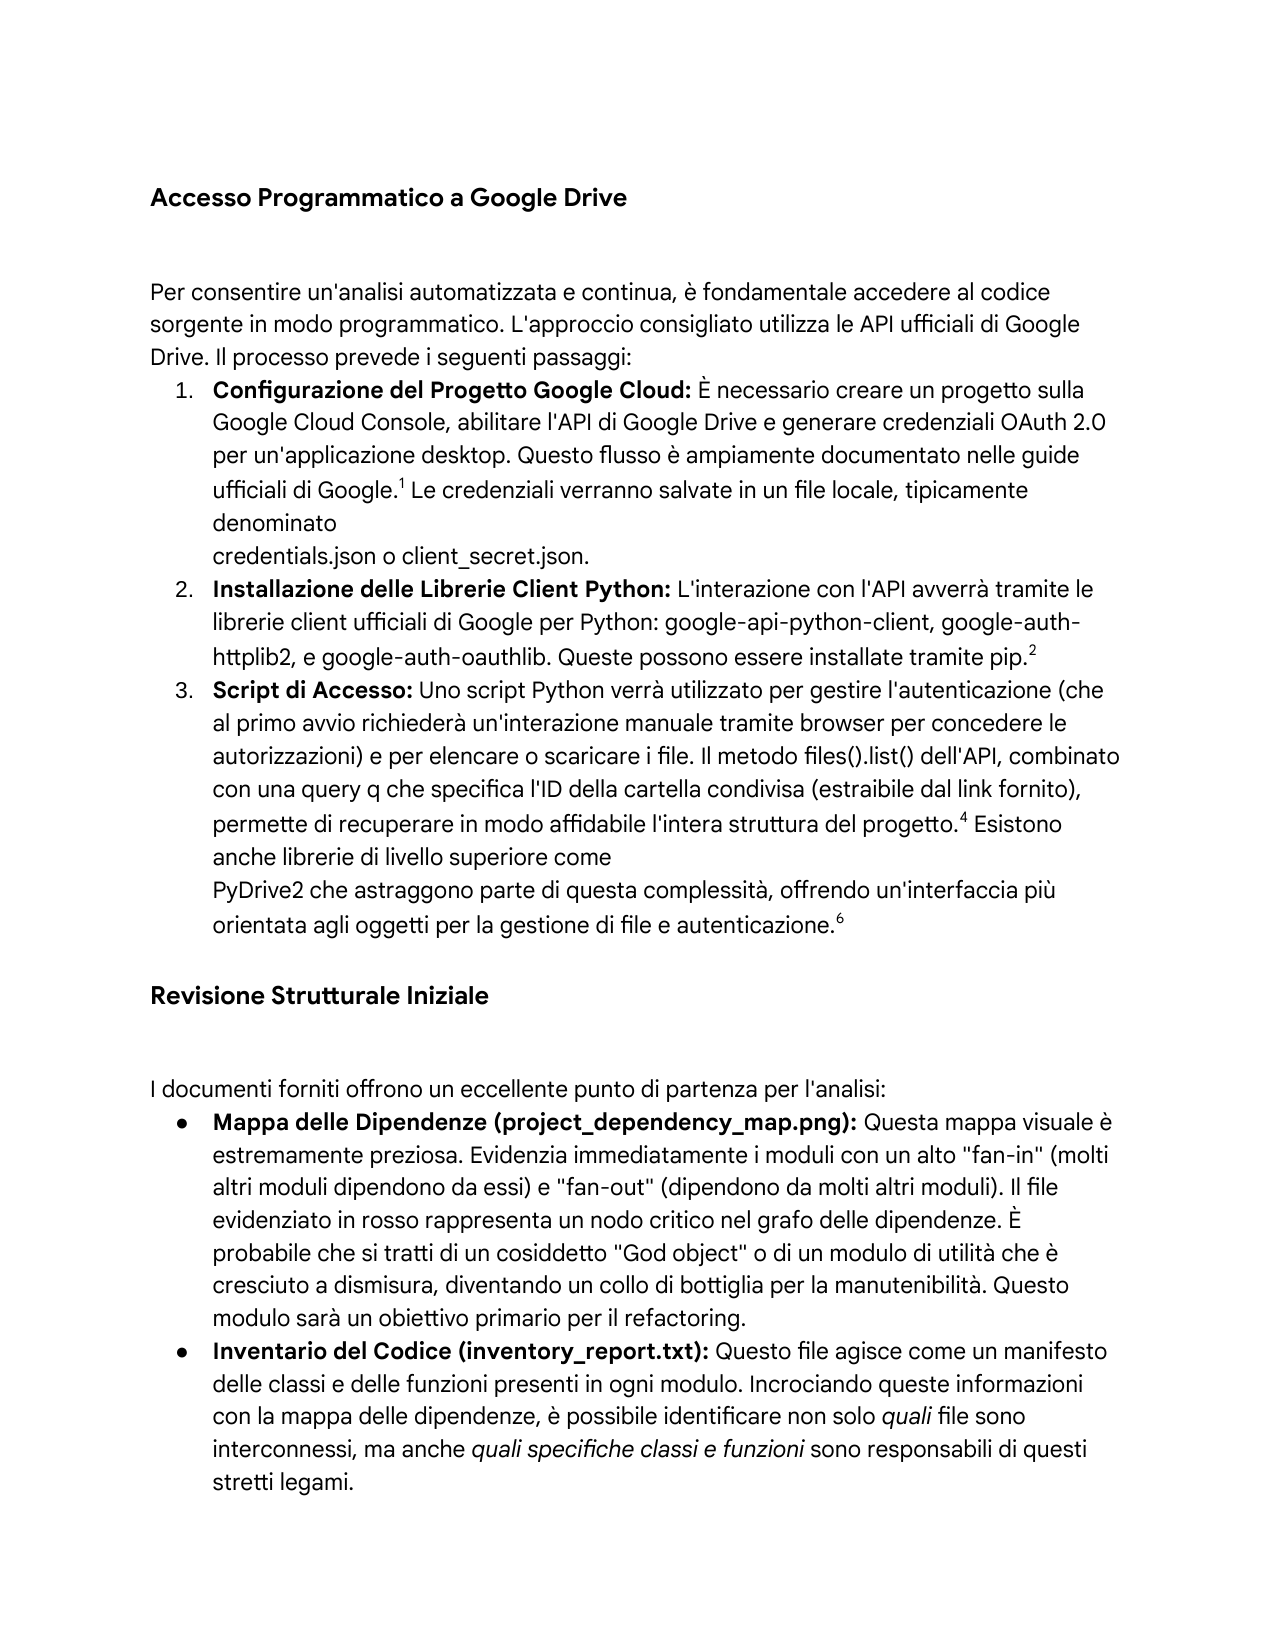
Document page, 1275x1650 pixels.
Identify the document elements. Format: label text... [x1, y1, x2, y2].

subtitle Accesso Programmatico a Google Drive [150, 183, 1125, 214]
list Script di Accesso: Uno script Python verrà utilizzato per gestire l'autenticazione (che al primo avvio richiederà un'interazione manuale tramite browser per concedere le autorizzazioni) e per elencare o scaricare i file. Il metodo files().list() dell'API, combinato con una query q che specifica l'ID della cartella condivisa (estraibile dal link fornito), permette di recuperare in modo affidabile l'intera struttura del progetto.4 Esistono anche librerie di livello superiore come PyDrive2 che astraggono parte di questa complessità, offrendo un'interfaccia più orientata agli oggetti per la gestione di file e autenticazione.6 [175, 677, 1125, 940]
text I documenti forniti offrono un eccellente punto di partenza per l'analisi: [150, 1076, 1125, 1104]
list Inventario del Codice (inventory_report.txt): Questo file agisce come un manifesto delle classi e delle funzioni presenti in ogni modulo. Incrociando queste informazioni con la mappa delle dipendenze, è possibile identificare non solo quali file sono interconnessi, ma anche quali specifiche classi e funzioni sono responsabili di questi stretti legami. [175, 1337, 1125, 1497]
list Installazione delle Librerie Client Python: L'interazione con l'API avverrà tramite le librerie client ufficiali di Google per Python: google-api-python-client, google-auth-httplib2, e google-auth-oauthlib. Queste possono essere installate tramite pip.2 [175, 575, 1125, 672]
list Configurazione del Progetto Google Cloud: È necessario creare un progetto sulla Google Cloud Console, abilitare l'API di Google Drive e generare credenziali OAuth 2.0 per un'applicazione desktop. Questo flusso è ampiamente documentato nelle guide ufficiali di Google.1 Le credenziali verranno salvate in un file locale, tipicamente denominato credentials.json o client_secret.json. [175, 376, 1125, 571]
subtitle Revisione Strutturale Iniziale [150, 981, 1125, 1012]
list Mappa delle Dipendenze (project_dependency_map.png): Questa mappa visuale è estremamente preziosa. Evidenzia immediatamente i moduli con un alto "fan-in" (molti altri moduli dipendono da essi) e "fan-out" (dipendono da molti altri moduli). Il file evidenziato in rosso rappresenta un nodo critico nel grafo delle dipendenze. È probabile che si tratti di un cosiddetto "God object" o di un modulo di utilità che è cresciuto a dismisura, diventando un collo di bottiglia per la manutenibilità. Questo modulo sarà un obiettivo primario per il refactoring. [175, 1108, 1125, 1333]
text Per consentire un'analisi automatizzata e continua, è fondamentale accedere al codice sorgente in modo programmatico. L'approccio consigliato utilizza le API ufficiali di Google Drive. Il processo prevede i seguenti passaggi: [150, 278, 1125, 372]
